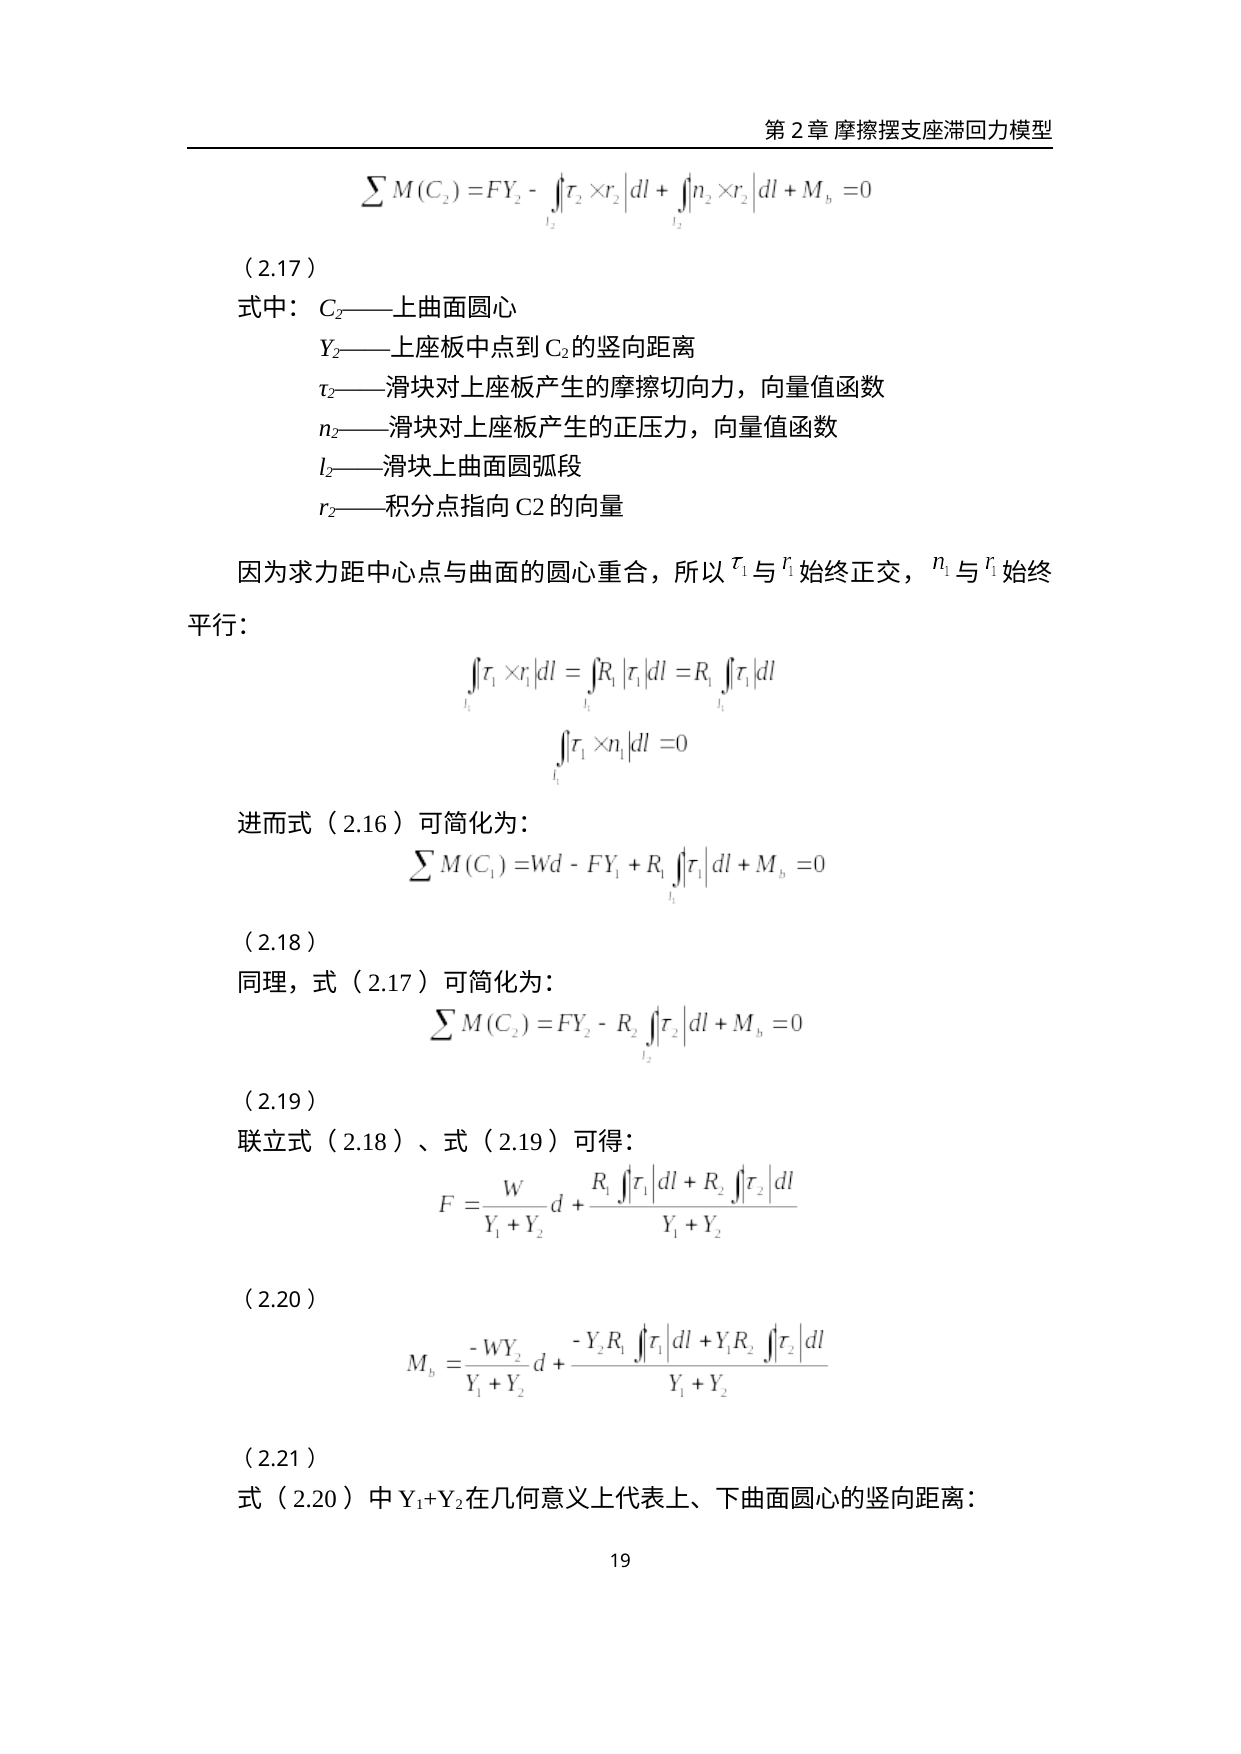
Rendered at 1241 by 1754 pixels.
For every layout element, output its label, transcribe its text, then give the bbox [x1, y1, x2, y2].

text 式中： C2——上曲面圆心 [187, 286, 1053, 326]
text Y2——上座板中点到C2的竖向距离 [187, 326, 1053, 366]
text （ 2.21 ） [187, 1437, 1053, 1477]
text 同理，式（ 2.17 ）可简化为： [187, 961, 1053, 1001]
text （ 2.20 ） [187, 1278, 1053, 1318]
text n2——滑块对上座板产生的正压力，向量值函数 [187, 405, 1053, 445]
text 因为求力距中心点与曲面的圆心重合，所以与始终正交，与始终平行： [187, 524, 1053, 643]
text l2——滑块上曲面圆弧段 [187, 445, 1053, 485]
text （ 2.18 ） [187, 921, 1053, 961]
text （ 2.17 ） [187, 247, 1053, 286]
text 联立式（ 2.18 ）、式（ 2.19 ）可得： [187, 1120, 1053, 1159]
text （ 2.19 ） [187, 1080, 1053, 1120]
text 式（ 2.20 ）中Y1+Y2在几何意义上代表上、下曲面圆心的竖向距离： [187, 1477, 1053, 1517]
text 进而式（ 2.16 ）可简化为： [187, 802, 1053, 842]
text τ2——滑块对上座板产生的摩擦切向力，向量值函数 [187, 366, 1053, 405]
text r2——积分点指向C2的向量 [187, 485, 1053, 524]
